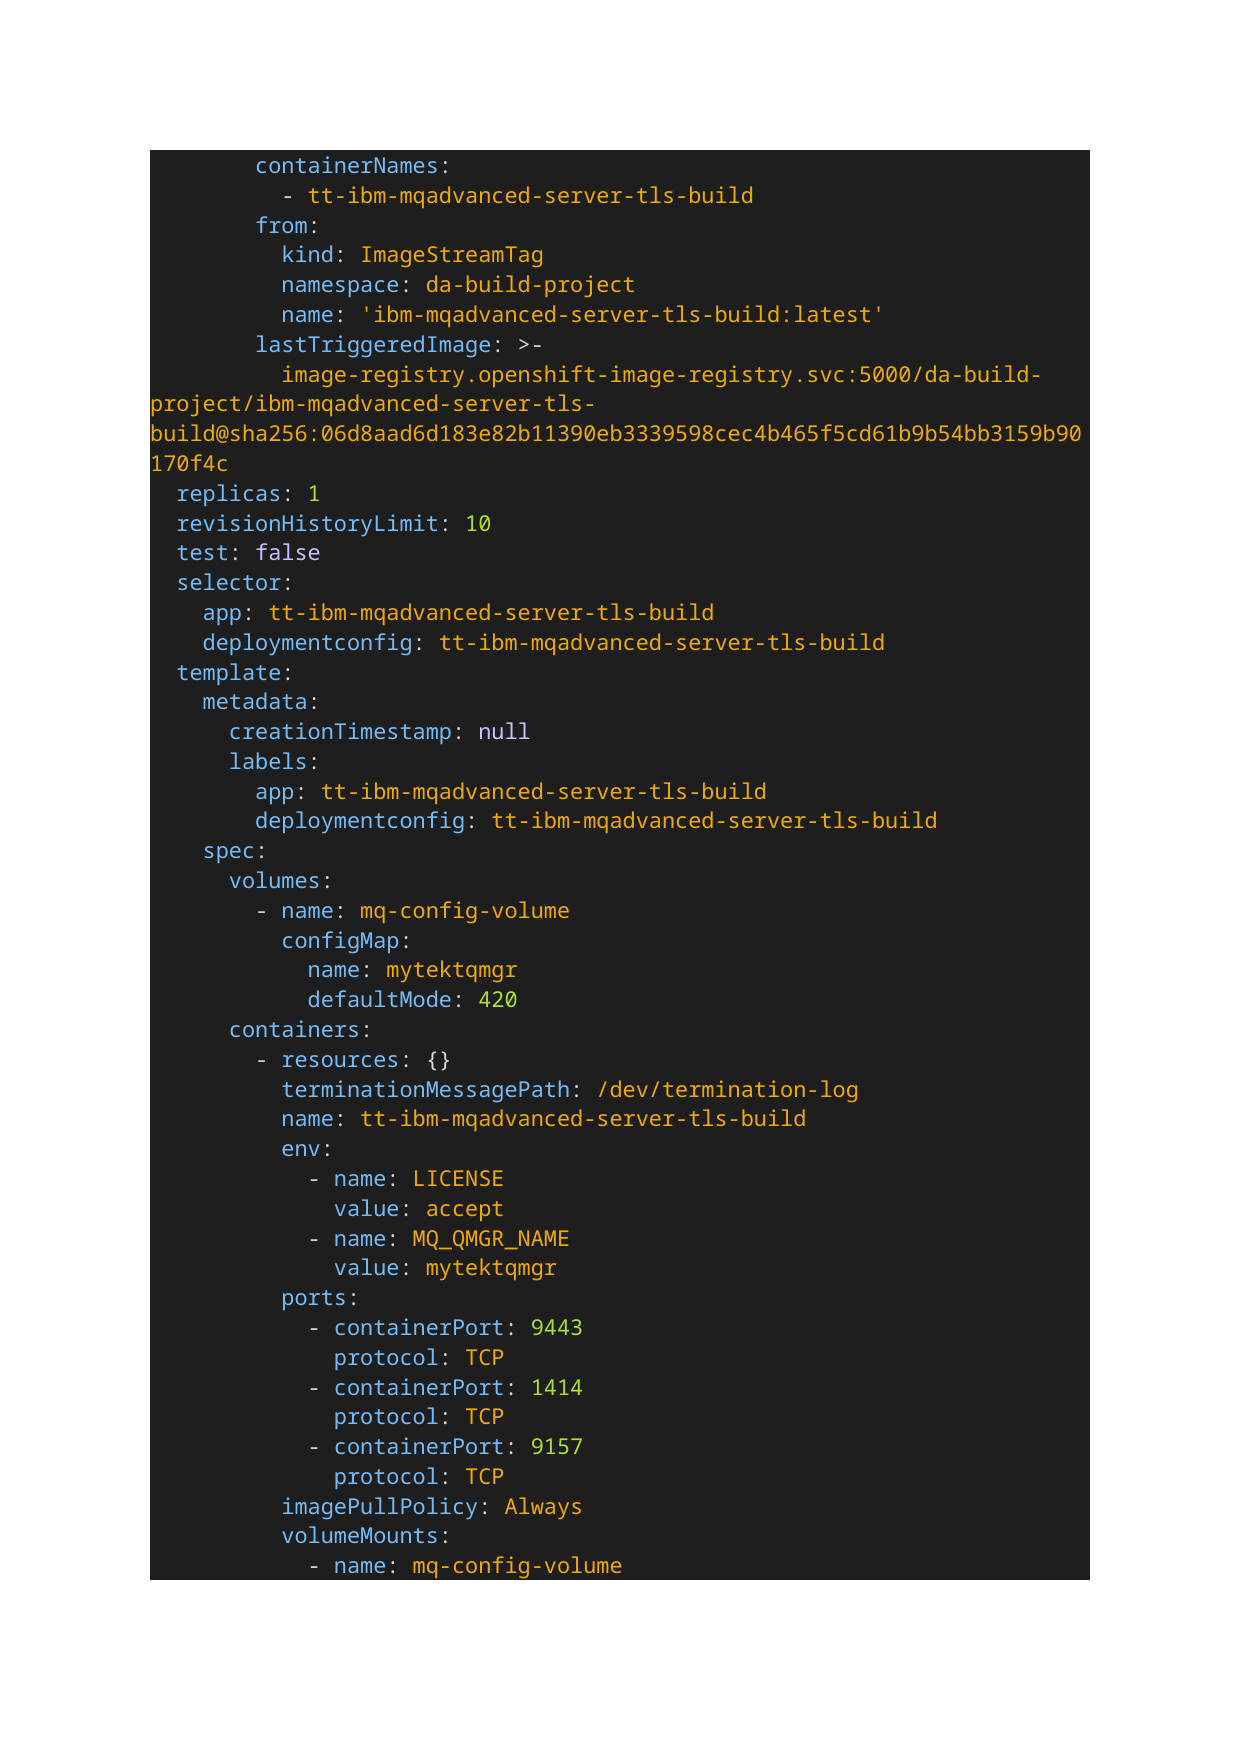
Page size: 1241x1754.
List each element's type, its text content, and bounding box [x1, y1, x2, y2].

text kind: ImageStreamTag [150, 239, 1090, 269]
text name: mytektqmgr [150, 954, 1090, 984]
text deploymentconfig: tt-ibm-mqadvanced-server-tls-build [150, 627, 1090, 656]
text - containerPort: 9157 [150, 1431, 1090, 1461]
text image-registry.openshift-image-registry.svc:5000/da-build-project/ibm-mqadvanced-server-tls-build@sha256:06d8aad6d183e82b11390eb3339598cec4b465f5cd61b9b54bb3159b90170f4c [150, 358, 1090, 478]
text name: tt-ibm-mqadvanced-server-tls-build [150, 1103, 1090, 1133]
text - resources: {} [150, 1044, 1090, 1073]
text ports: [150, 1282, 1090, 1312]
text labels: [150, 746, 1090, 776]
text - name: MQ_QMGR_NAME [150, 1222, 1090, 1252]
text app: tt-ibm-mqadvanced-server-tls-build [150, 597, 1090, 627]
text - name: mq-config-volume [150, 895, 1090, 924]
text revisionHistoryLimit: 10 [150, 507, 1090, 537]
text from: [150, 209, 1090, 239]
text containers: [150, 1014, 1090, 1044]
text - containerPort: 9443 [150, 1312, 1090, 1342]
text test: false [150, 537, 1090, 567]
text protocol: TCP [150, 1342, 1090, 1371]
text selector: [150, 567, 1090, 597]
text env: [150, 1133, 1090, 1163]
text protocol: TCP [150, 1461, 1090, 1491]
text app: tt-ibm-mqadvanced-server-tls-build [150, 776, 1090, 805]
text - containerPort: 1414 [150, 1371, 1090, 1401]
text imagePullPolicy: Always [150, 1491, 1090, 1520]
text volumes: [150, 865, 1090, 895]
text protocol: TCP [150, 1401, 1090, 1431]
text volumeMounts: [150, 1520, 1090, 1550]
text value: mytektqmgr [150, 1252, 1090, 1282]
text - tt-ibm-mqadvanced-server-tls-build [150, 180, 1090, 209]
text terminationMessagePath: /dev/termination-log [150, 1073, 1090, 1103]
text deploymentconfig: tt-ibm-mqadvanced-server-tls-build [150, 805, 1090, 835]
text - name: mq-config-volume [150, 1550, 1090, 1580]
text spec: [150, 835, 1090, 865]
text name: 'ibm-mqadvanced-server-tls-build:latest' [150, 299, 1090, 329]
text - name: LICENSE [150, 1163, 1090, 1193]
text creationTimestamp: null [150, 716, 1090, 746]
text template: [150, 656, 1090, 686]
text configMap: [150, 924, 1090, 954]
text containerNames: [150, 150, 1090, 180]
text metadata: [150, 686, 1090, 716]
text value: accept [150, 1193, 1090, 1222]
text namespace: da-build-project [150, 269, 1090, 299]
text lastTriggeredImage: >- [150, 329, 1090, 358]
text defaultMode: 420 [150, 984, 1090, 1014]
text replicas: 1 [150, 478, 1090, 507]
